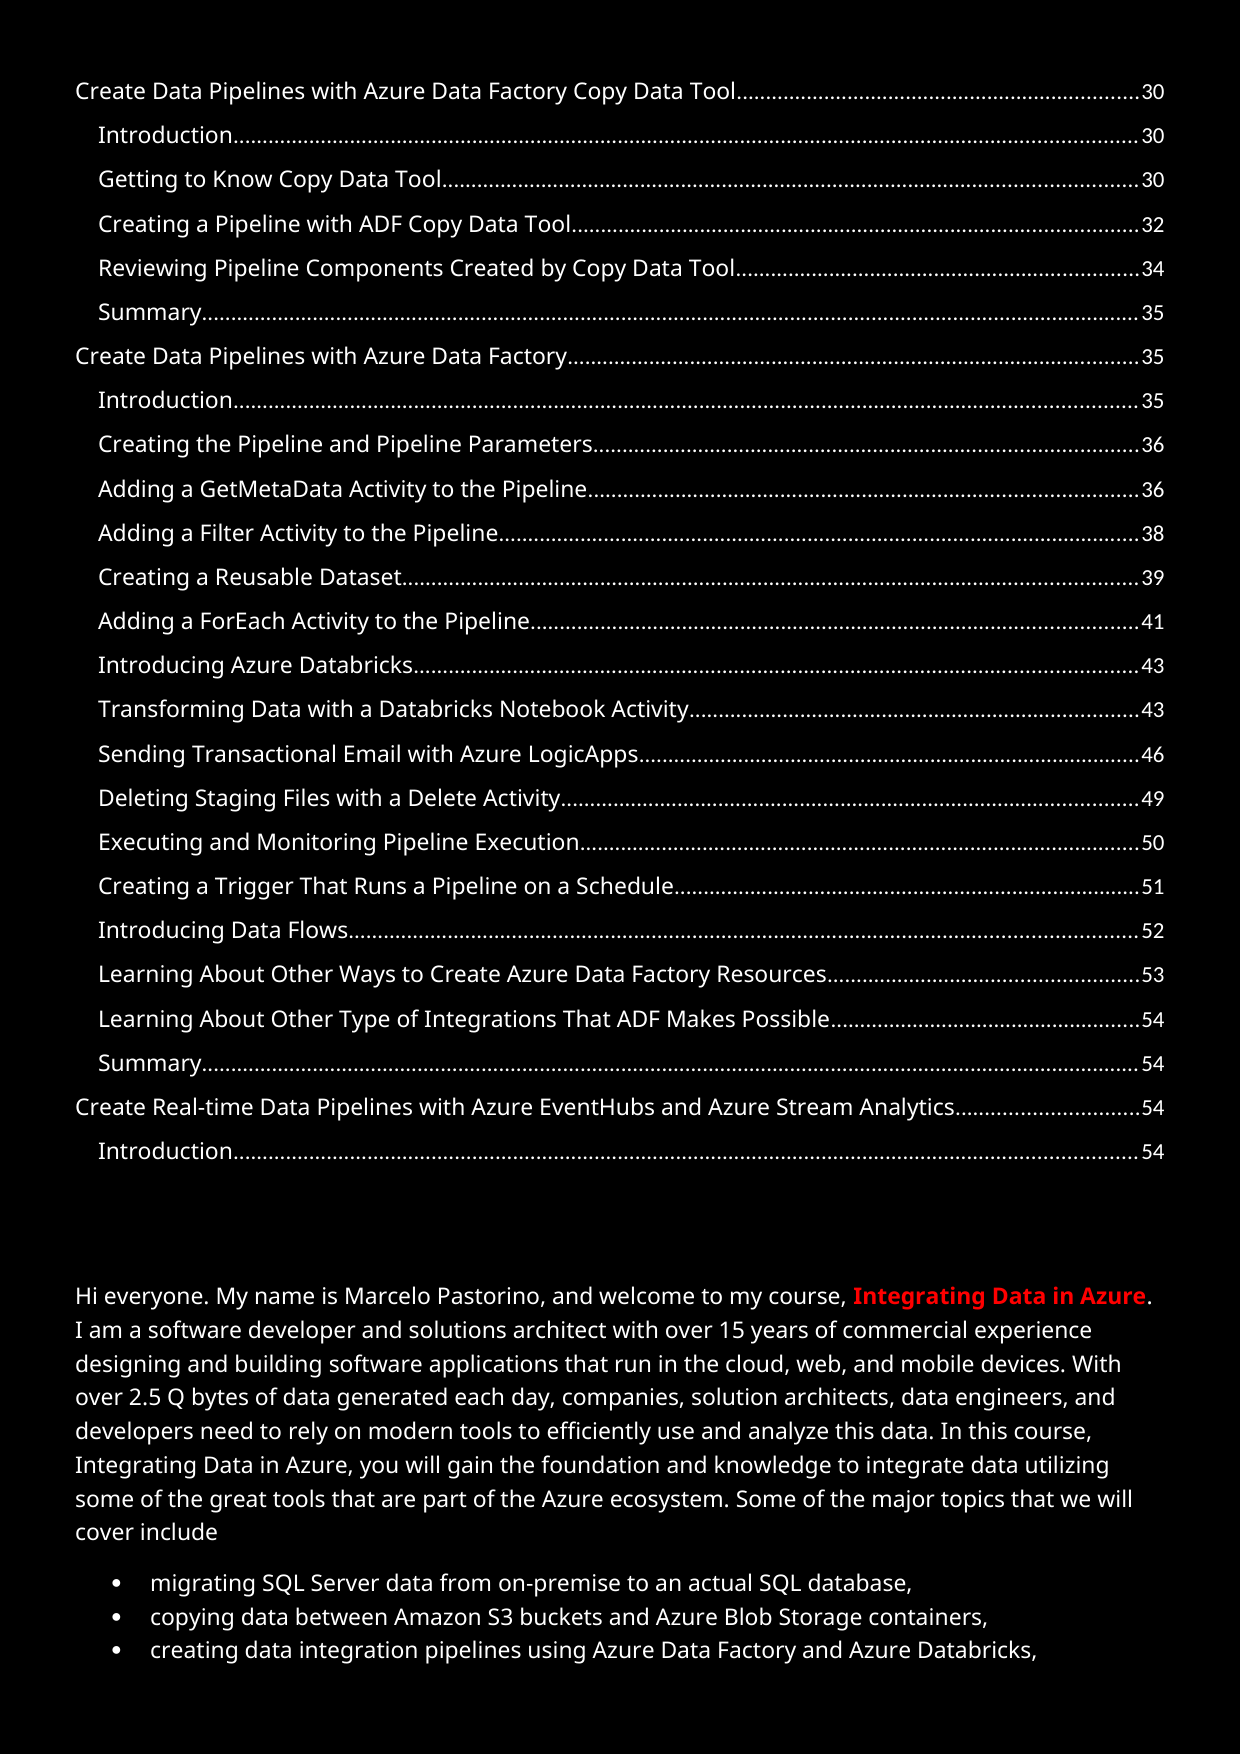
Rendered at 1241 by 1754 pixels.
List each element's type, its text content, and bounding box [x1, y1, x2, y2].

list copying data between Amazon S3 buckets and Azure Blob Storage containers, [112, 1600, 1165, 1632]
list migrating SQL Server data from on-premise to an actual SQL database, [112, 1567, 1165, 1598]
list creating data integration pipelines using Azure Data Factory and Azure Databricks, [112, 1634, 1165, 1665]
text Hi everyone. My name is Marcelo Pastorino, and welcome to my course, Integrating Data in Azure. I am a software developer and solutions architect with over 15 years of commercial experience designing and building software applications that run in the cloud, web, and mobile devices. With over 2.5 Q bytes of data generated each day, companies, solution architects, data engineers, and developers need to rely on modern tools to efficiently use and analyze this data. In this course, Integrating Data in Azure, you will gain the foundation and knowledge to integrate data utilizing some of the great tools that are part of the Azure ecosystem. Some of the major topics that we will cover include [75, 1280, 1165, 1547]
